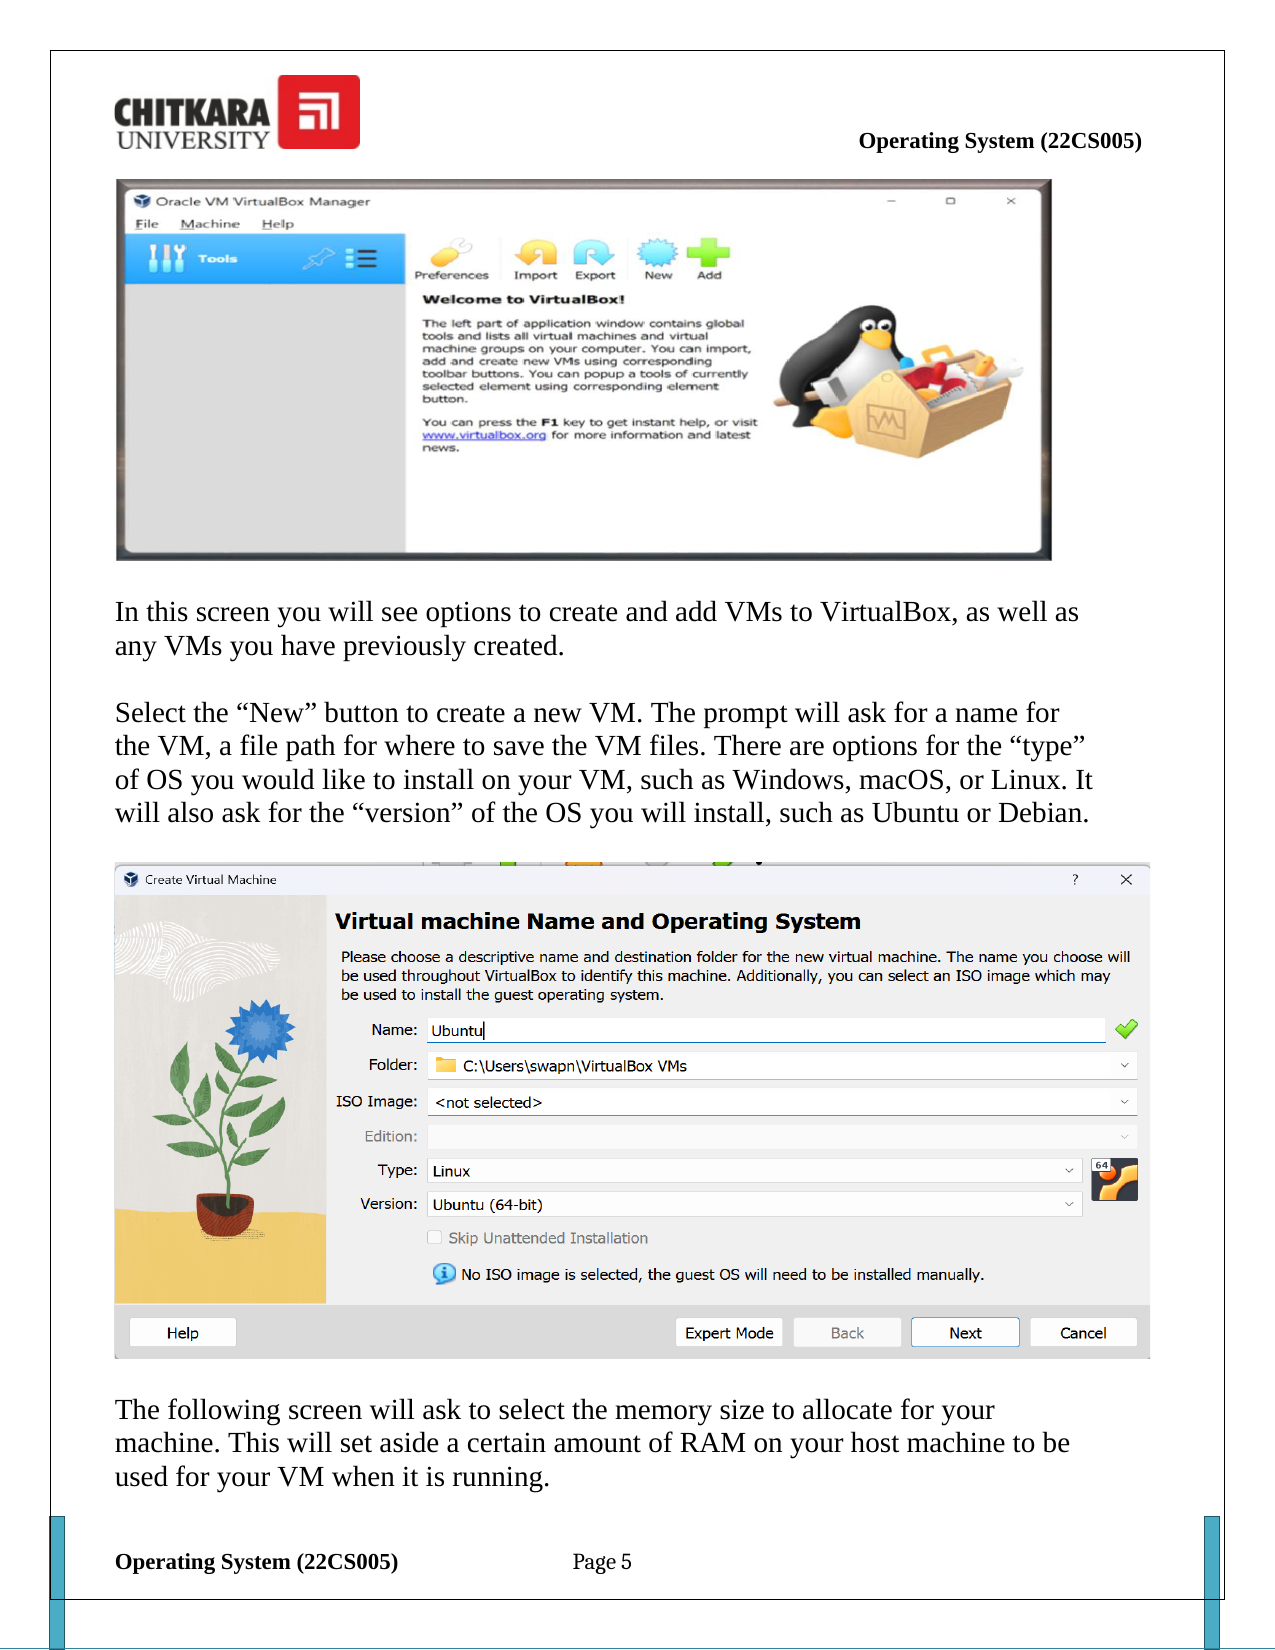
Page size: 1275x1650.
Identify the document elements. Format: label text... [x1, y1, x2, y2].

text In this screen you will see options to create and add VMs to VirtualBox, as well as [114, 594, 1150, 628]
picture [114, 179, 1053, 561]
text Select the “New” button to create a new VM. The prompt will ask for a name for [114, 695, 1150, 728]
text of OS you would like to install on your VM, such as Windows, macOS, or Linux. It [114, 762, 1150, 796]
text machine. This will set aside a certain amount of RAM on your host machine to be [114, 1426, 1150, 1459]
text used for your VM when it is running. [114, 1459, 1150, 1493]
text will also ask for the “version” of the OS you will install, such as Ubuntu or Debian. [114, 796, 1150, 829]
picture [114, 75, 360, 149]
picture [114, 862, 1150, 1359]
text any VMs you have previously created. [114, 628, 1150, 661]
text the VM, a file path for where to save the VM files. There are options for the “type” [114, 728, 1150, 762]
text The following screen will ask to select the memory size to allocate for your [114, 1392, 1150, 1426]
